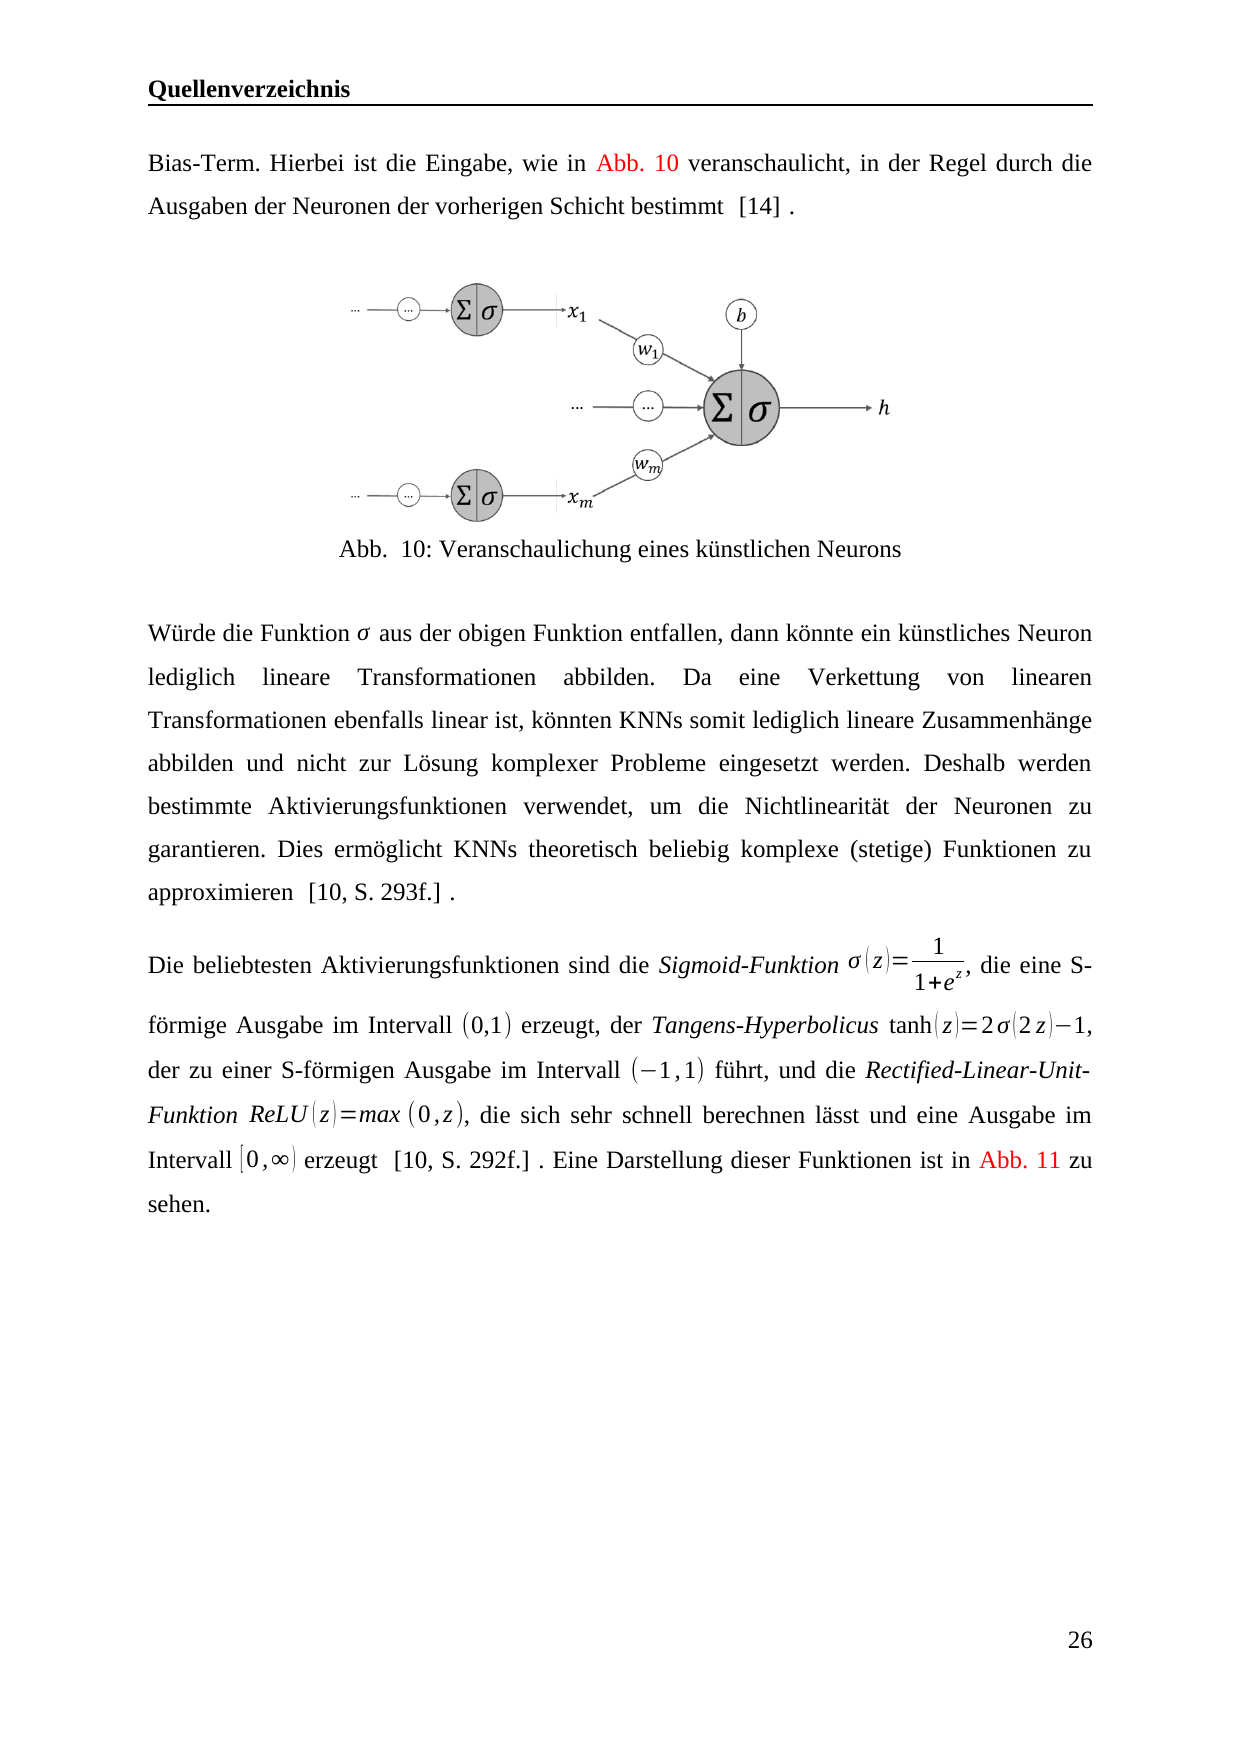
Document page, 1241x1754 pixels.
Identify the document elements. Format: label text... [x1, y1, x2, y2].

text Würde die Funktion aus der obigen Funktion entfallen, dann könnte ein künstliches Neuron lediglich lineare Transformationen abbilden. Da eine Verkettung von linearen Transformationen ebenfalls linear ist, könnten KNNs somit lediglich lineare Zusammenhänge abbilden und nicht zur Lösung komplexer Probleme eingesetzt werden. Deshalb werden bestimmte Aktivierungsfunktionen verwendet, um die Nichtlinearität der Neuronen zu garantieren. Dies ermöglicht KNNs theoretisch beliebig komplexe (stetige) Funktionen zu approximieren . [148, 618, 1093, 906]
text Die beliebtesten Aktivierungsfunktionen sind die Sigmoid-Funktion , die eine S-förmige Ausgabe im Intervall erzeugt, der Tangens-Hyperbolicus , der zu einer S-förmigen Ausgabe im Intervall führt, und die Rectified-Linear-Unit-Funktion , die sich sehr schnell berechnen lässt und eine Ausgabe im Intervall erzeugt . Eine Darstellung dieser Funktionen ist in Abb. 11 zu sehen. [148, 933, 1093, 1218]
picture [341, 283, 899, 522]
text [148, 148, 1093, 219]
